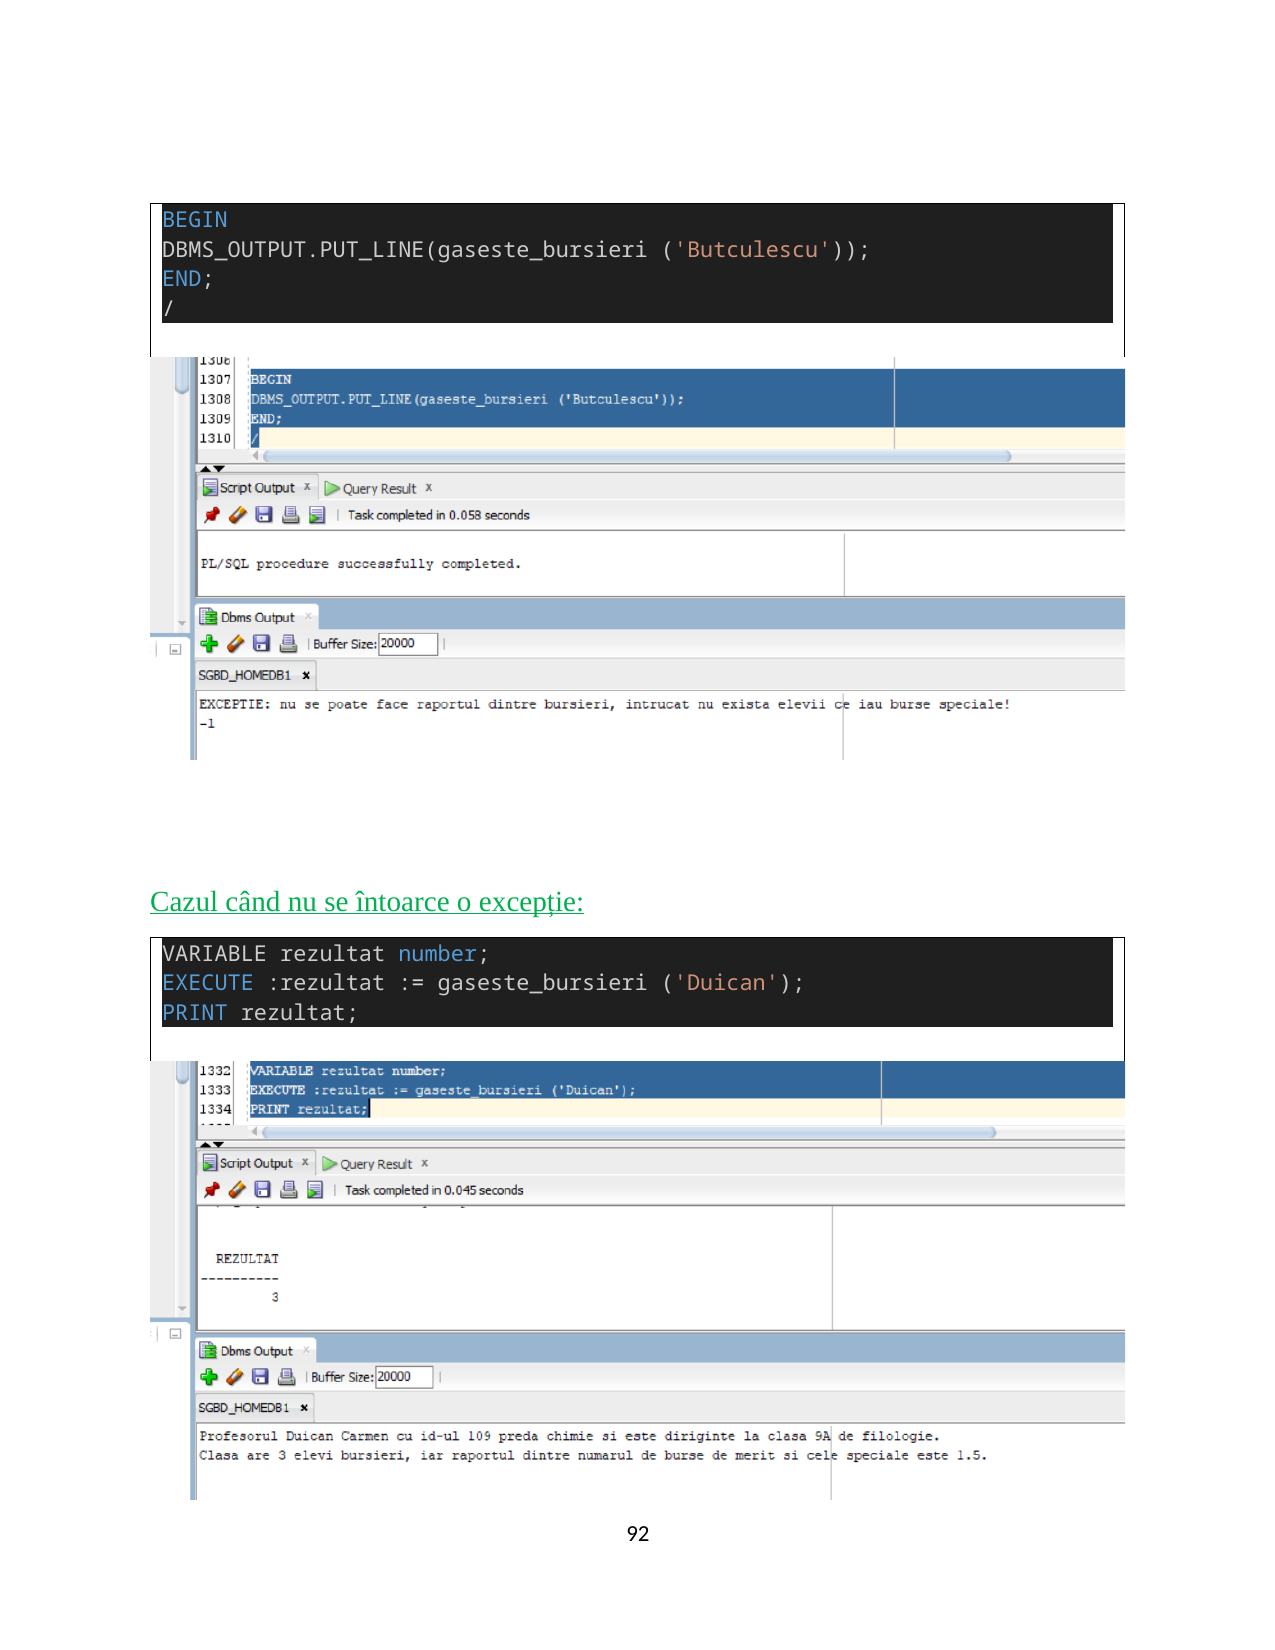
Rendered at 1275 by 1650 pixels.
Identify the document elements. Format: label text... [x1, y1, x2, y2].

table_header VARIABLE rezultat number; EXECUTE :rezultat := gaseste_bursieri ('Duican'); PRINT rezultat; [151, 938, 1124, 1061]
table_header BEGIN DBMS_OUTPUT.PUT_LINE(gaseste_bursieri ('Butculescu')); END; / [151, 204, 1124, 357]
picture [150, 357, 1125, 760]
picture [150, 1061, 1125, 1500]
text Cazul când nu se întoarce o excepție: [150, 884, 1125, 917]
